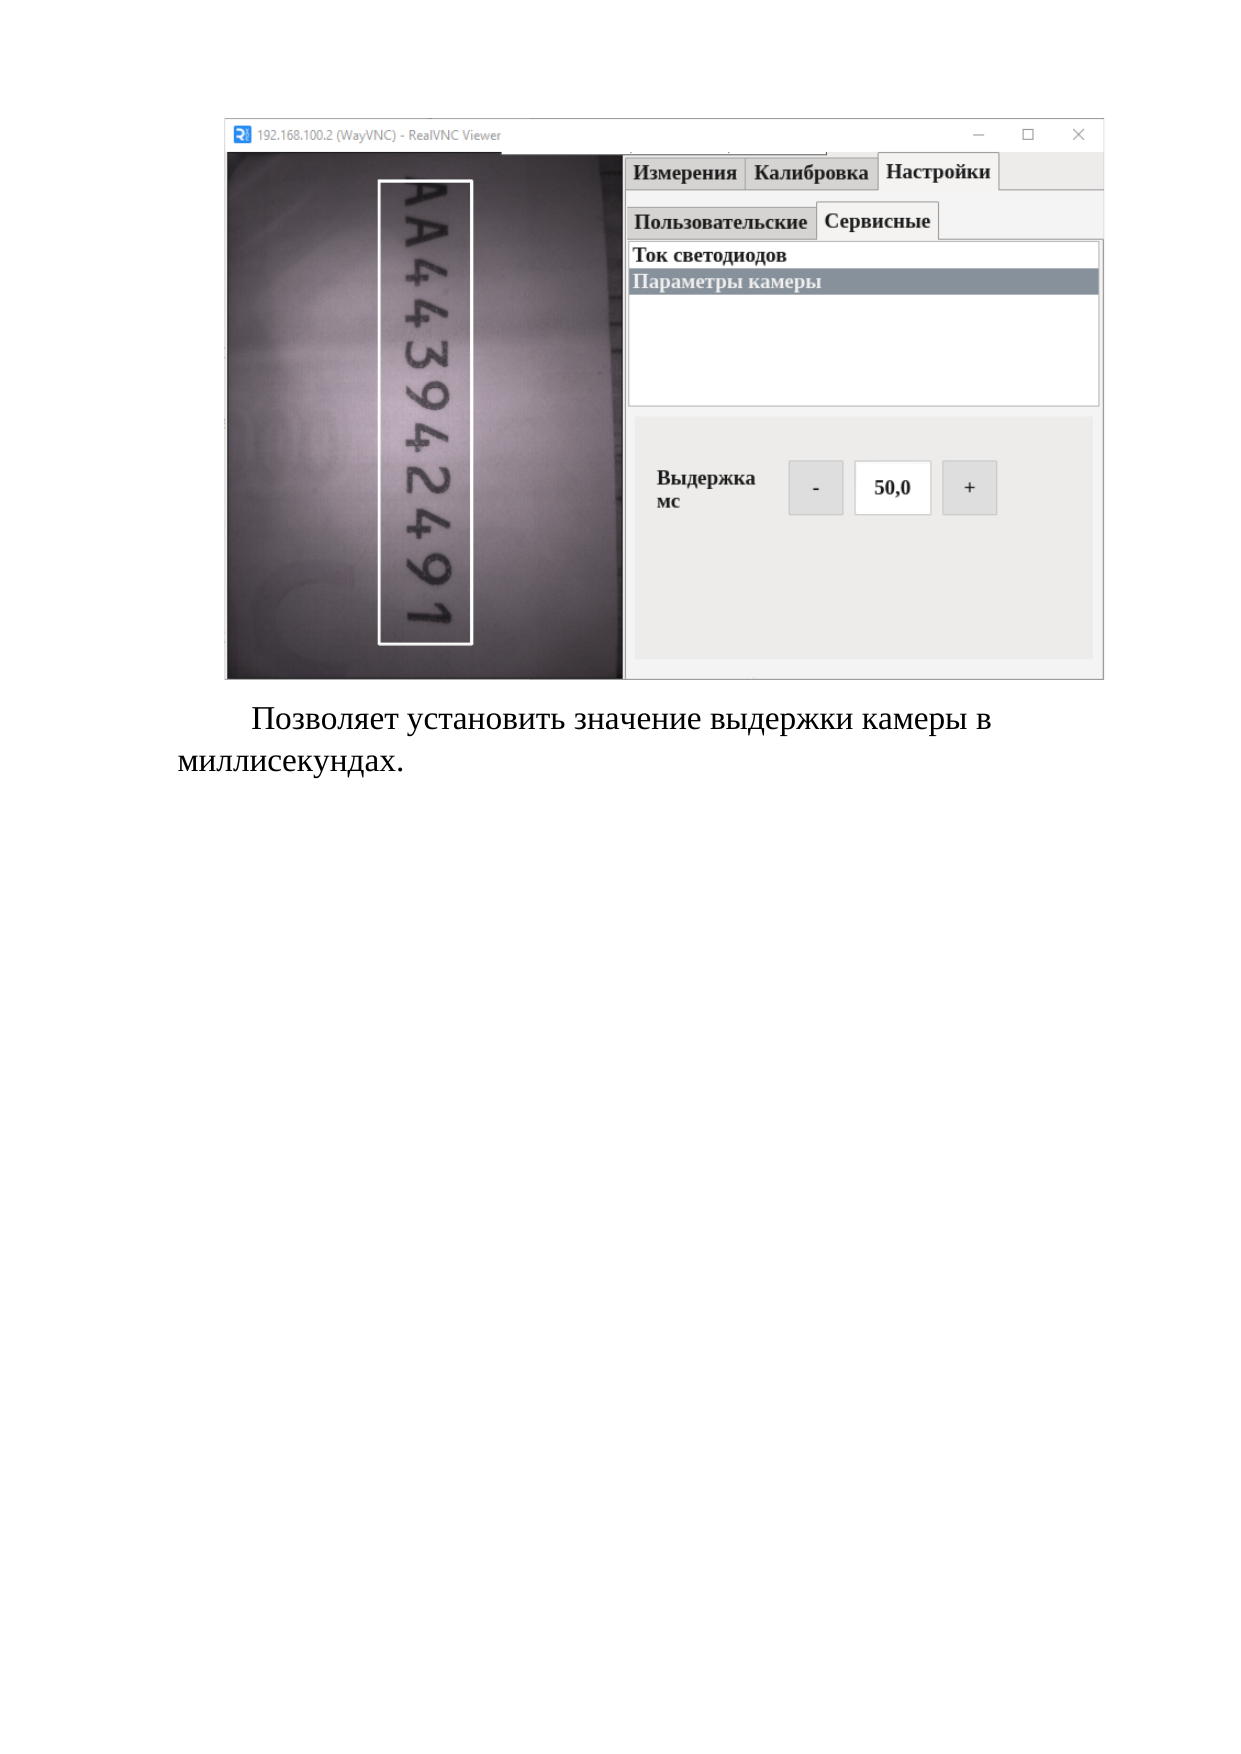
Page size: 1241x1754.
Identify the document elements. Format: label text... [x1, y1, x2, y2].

text Позволяет установить значение выдержки камеры в миллисекундах. [177, 699, 1152, 778]
picture [224, 118, 1105, 680]
